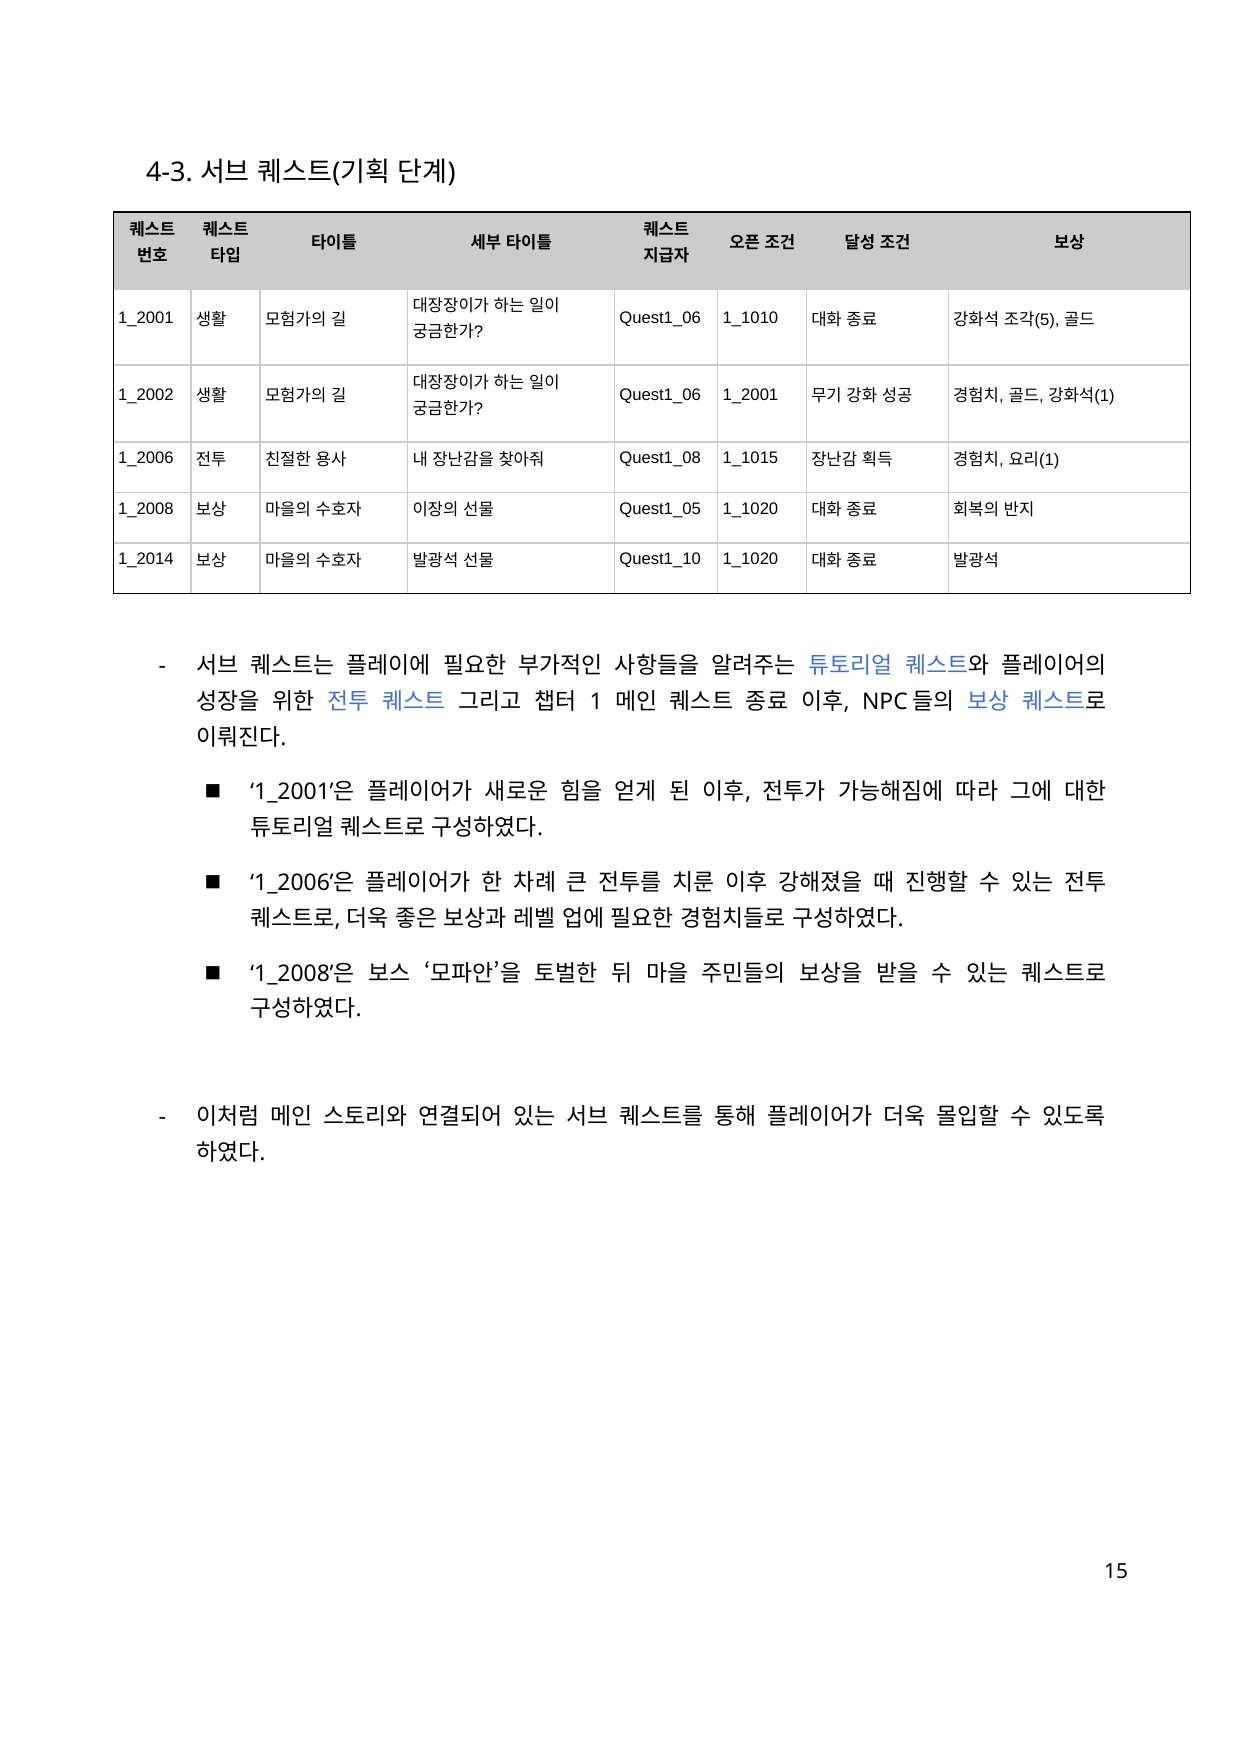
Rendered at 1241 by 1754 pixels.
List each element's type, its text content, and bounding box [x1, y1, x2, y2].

table_cell 발광석 [949, 544, 1190, 592]
table_cell 1_1020 [718, 544, 806, 592]
table_cell 1_1015 [718, 443, 806, 491]
table_cell 마을의 수호자 [261, 493, 407, 542]
table_header 세부 타이틀 [408, 213, 614, 288]
table_cell 대화 종료 [807, 290, 948, 364]
table_cell 대화 종료 [807, 544, 948, 592]
table_cell 무기 강화 성공 [807, 366, 948, 441]
table_cell 경험치, 요리(1) [949, 443, 1190, 491]
table_cell 대장장이가 하는 일이 궁금한가? [408, 366, 614, 441]
list ‘1_2001’은 플레이어가 새로운 힘을 얻게 된 이후, 전투가 가능해짐에 따라 그에 대한 튜토리얼 퀘스트로 구성하였다. [204, 773, 1107, 842]
list ‘1_2008’은 보스 ‘모파안’을 토벌한 뒤 마을 주민들의 보상을 받을 수 있는 퀘스트로 구성하였다. [204, 954, 1107, 1024]
text 4-3. 서브 퀘스트(기획 단계) [112, 150, 1107, 189]
table_cell 장난감 획득 [807, 443, 948, 491]
table_cell 경험치, 골드, 강화석(1) [949, 366, 1190, 441]
list ‘1_2006’은 플레이어가 한 차례 큰 전투를 치룬 이후 강해졌을 때 진행할 수 있는 전투 퀘스트로, 더욱 좋은 보상과 레벨 업에 필요한 경험치들로 구성하였다. [204, 864, 1107, 933]
table_header 퀘스트 번호 [114, 213, 190, 288]
table_cell Quest1_06 [615, 290, 717, 364]
table_cell 전투 [192, 443, 259, 491]
table_cell 1_2008 [114, 493, 190, 542]
table_cell 1_2001 [718, 366, 806, 441]
table_header 퀘스트 타입 [192, 213, 259, 288]
table_cell 발광석 선물 [408, 544, 614, 592]
table_cell 회복의 반지 [949, 493, 1190, 542]
table_cell 1_1020 [718, 493, 806, 542]
table_cell 모험가의 길 [261, 290, 407, 364]
table_cell 1_2014 [114, 544, 190, 592]
table_cell 마을의 수호자 [261, 544, 407, 592]
table_header 보상 [949, 213, 1190, 288]
table_cell Quest1_05 [615, 493, 717, 542]
table_header 타이틀 [261, 213, 407, 288]
list 서브 퀘스트는 플레이에 필요한 부가적인 사항들을 알려주는 튜토리얼 퀘스트와 플레이어의 성장을 위한 전투 퀘스트 그리고 챕터 1 메인 퀘스트 종료 이후, NPC들의 보상 퀘스트로 이뤄진다. [158, 647, 1107, 752]
table_cell 1_2006 [114, 443, 190, 491]
table_header 달성 조건 [807, 213, 948, 288]
table_cell 모험가의 길 [261, 366, 407, 441]
table_cell Quest1_08 [615, 443, 717, 491]
table_cell 친절한 용사 [261, 443, 407, 491]
table_cell 대화 종료 [807, 493, 948, 542]
table_cell Quest1_06 [615, 366, 717, 441]
table_cell Quest1_10 [615, 544, 717, 592]
table_header 오픈 조건 [718, 213, 806, 288]
list 이처럼 메인 스토리와 연결되어 있는 서브 퀘스트를 통해 플레이어가 더욱 몰입할 수 있도록 하였다. [158, 1097, 1107, 1167]
table_cell 내 장난감을 찾아줘 [408, 443, 614, 491]
table_cell 1_1010 [718, 290, 806, 364]
table_cell 이장의 선물 [408, 493, 614, 542]
table_cell 1_2001 [114, 290, 190, 364]
table_cell 보상 [192, 544, 259, 592]
table_cell 생활 [192, 366, 259, 441]
table_cell 보상 [192, 493, 259, 542]
table_cell 생활 [192, 290, 259, 364]
table_header 퀘스트 지급자 [615, 213, 717, 288]
table_cell 1_2002 [114, 366, 190, 441]
table_cell 강화석 조각(5), 골드 [949, 290, 1190, 364]
table_cell 대장장이가 하는 일이 궁금한가? [408, 290, 614, 364]
